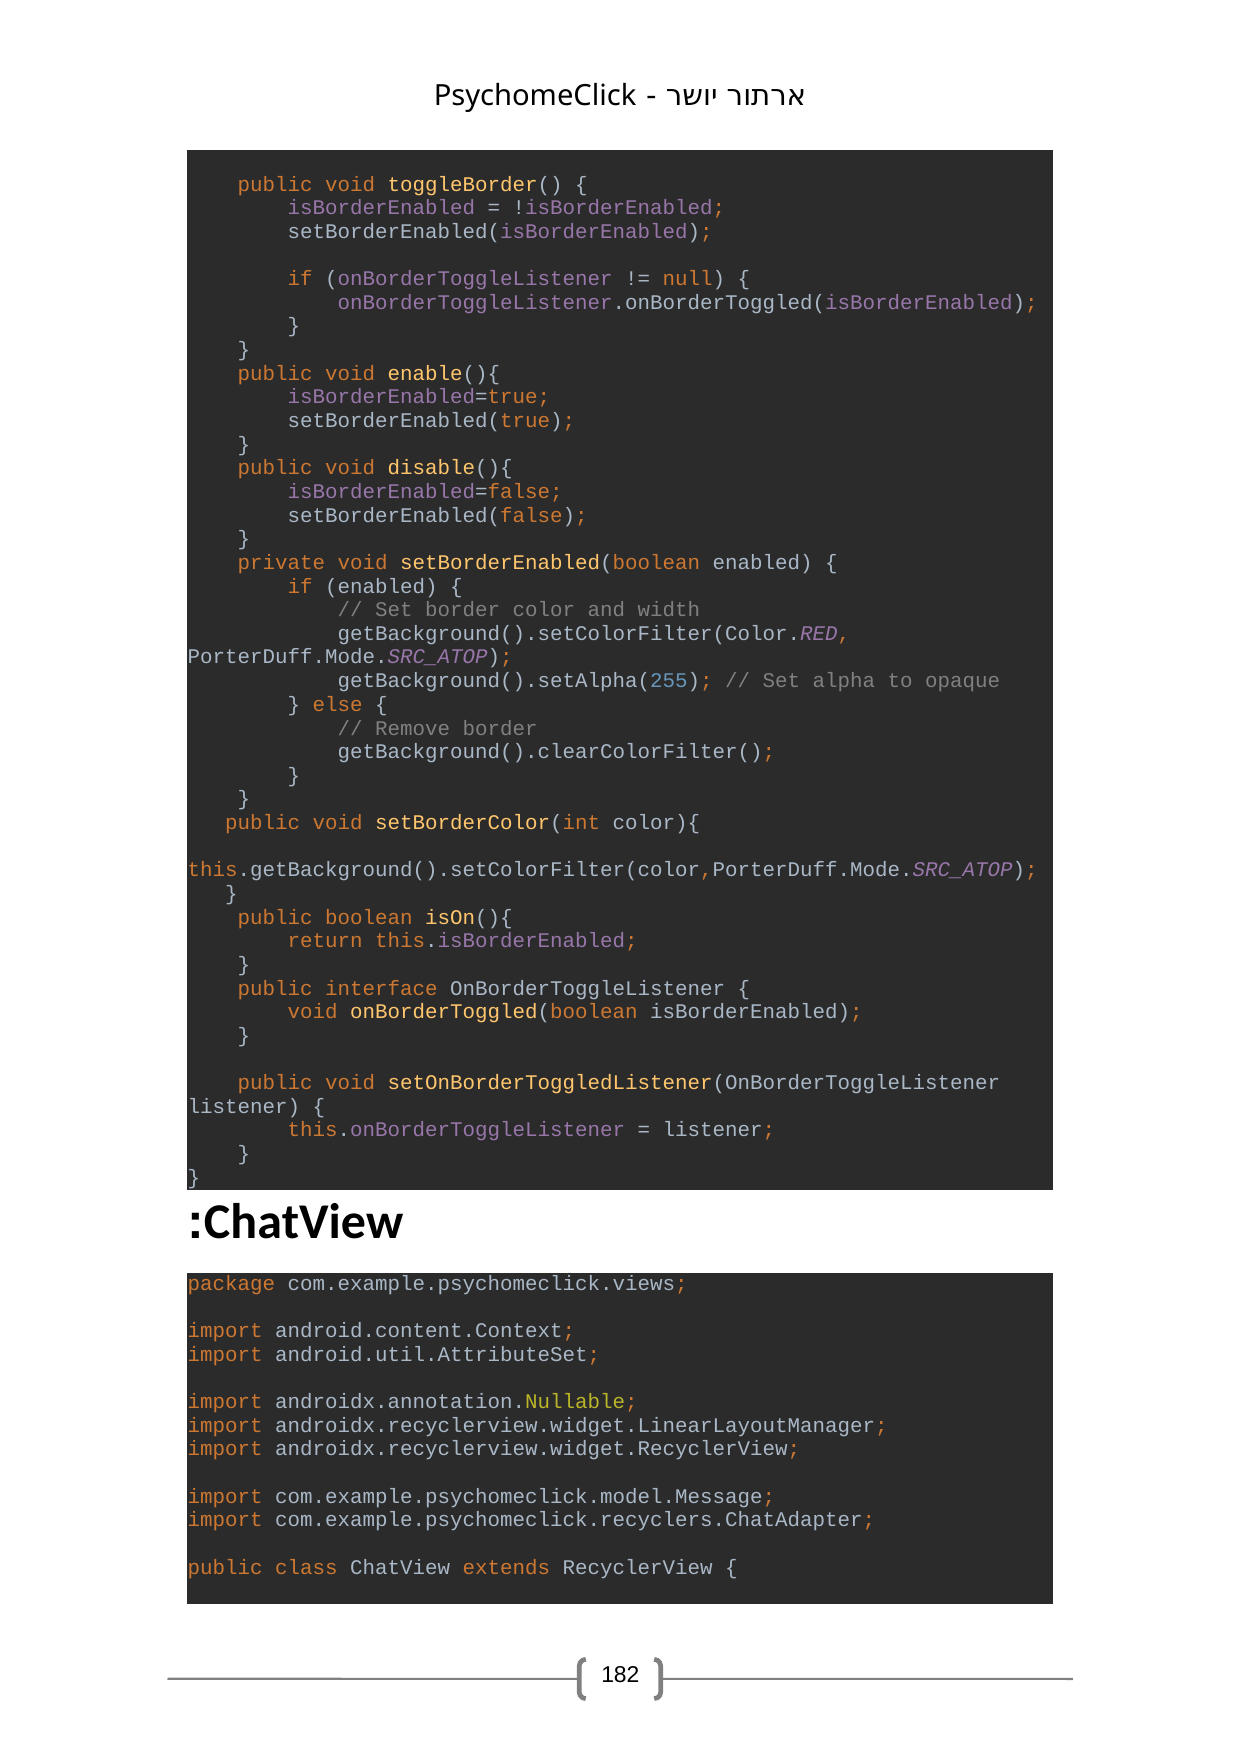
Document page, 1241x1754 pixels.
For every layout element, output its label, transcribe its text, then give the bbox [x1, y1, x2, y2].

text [187, 1273, 1053, 1604]
text ChatView: [187, 1190, 1053, 1251]
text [187, 150, 1053, 1190]
